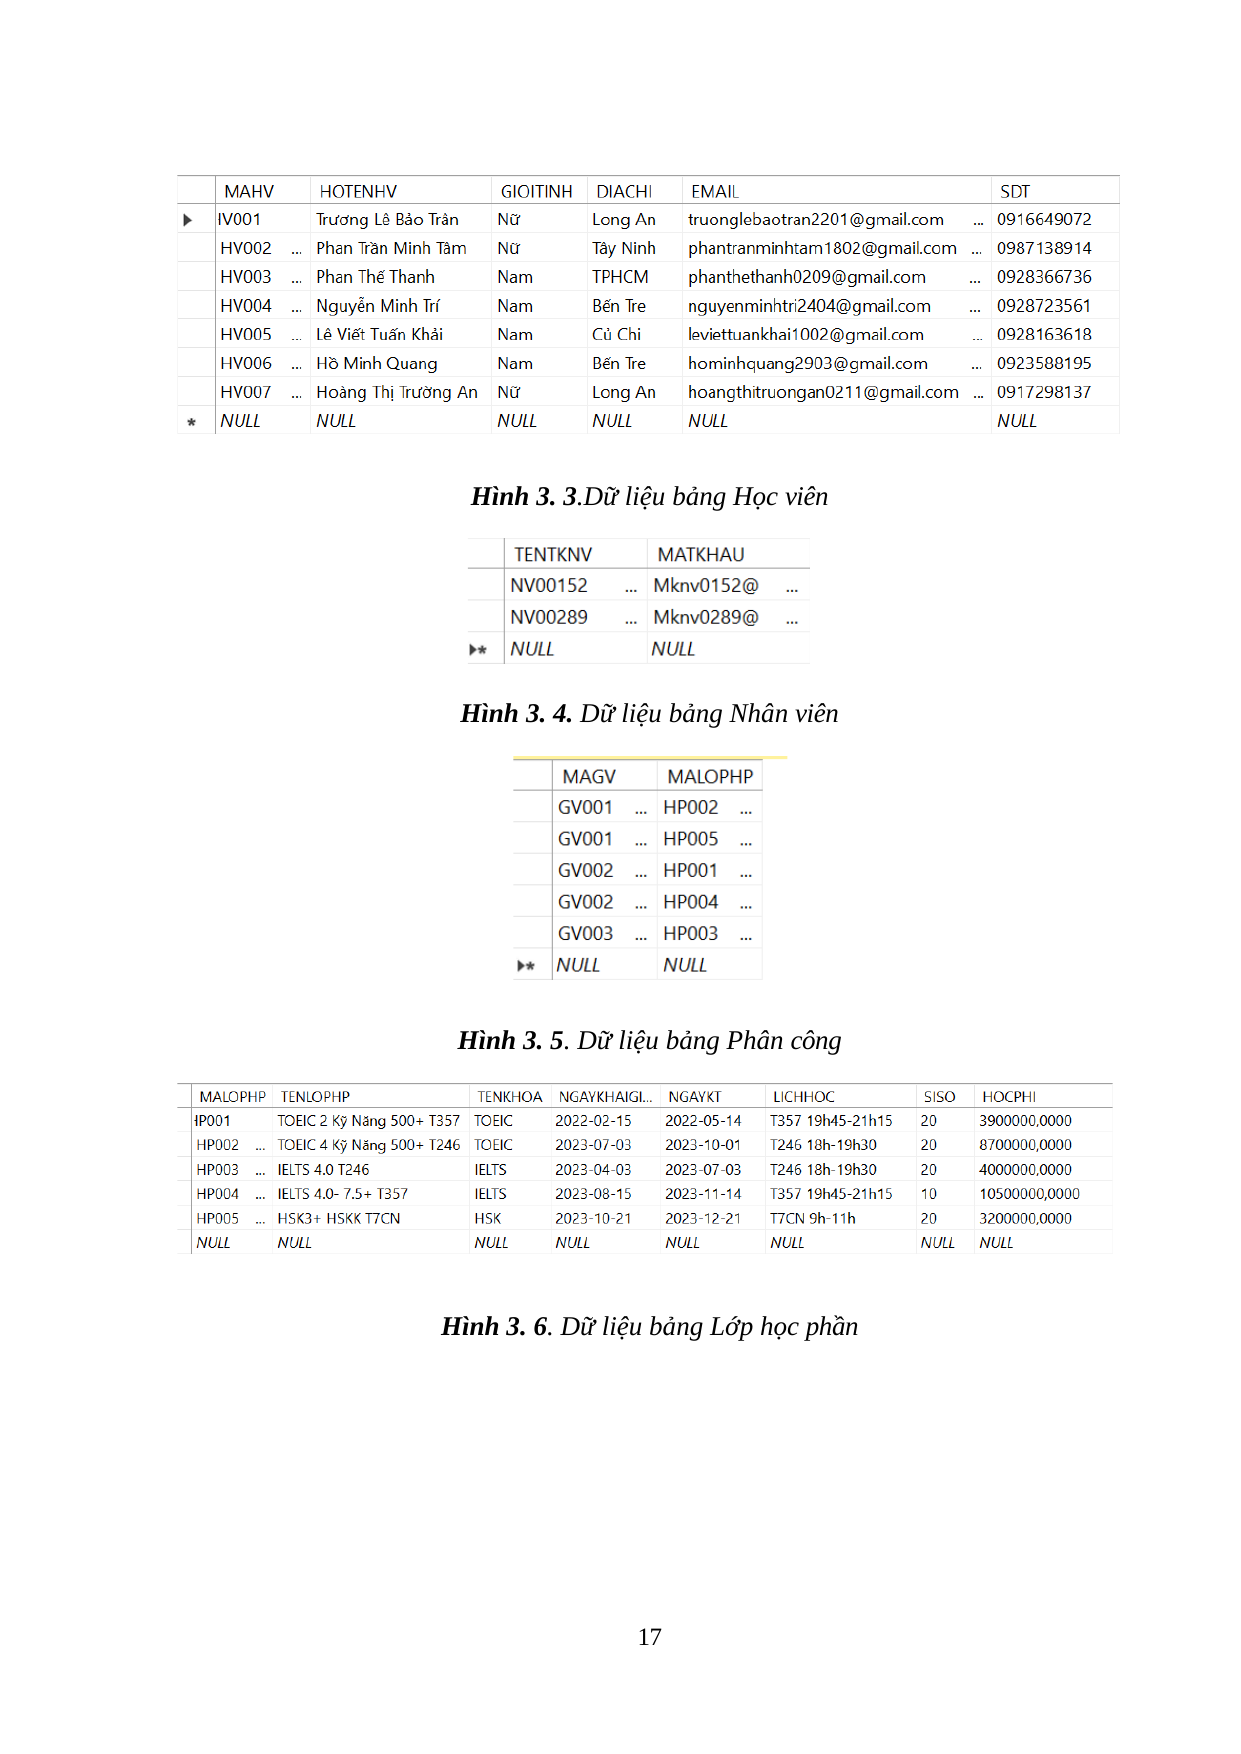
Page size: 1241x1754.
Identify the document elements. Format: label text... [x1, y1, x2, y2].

text Hình 3. 5. Dữ liệu bảng Phân công [174, 1024, 1126, 1055]
picture [513, 756, 788, 980]
picture [177, 175, 1125, 434]
text Hình 3. 6. Dữ liệu bảng Lớp học phần [148, 1310, 1152, 1341]
picture [177, 1083, 1113, 1254]
text Hình 3. 3.Dữ liệu bảng Học viên [174, 479, 1126, 511]
picture [467, 538, 810, 664]
text Hình 3. 4. Dữ liệu bảng Nhân viên [174, 697, 1126, 728]
